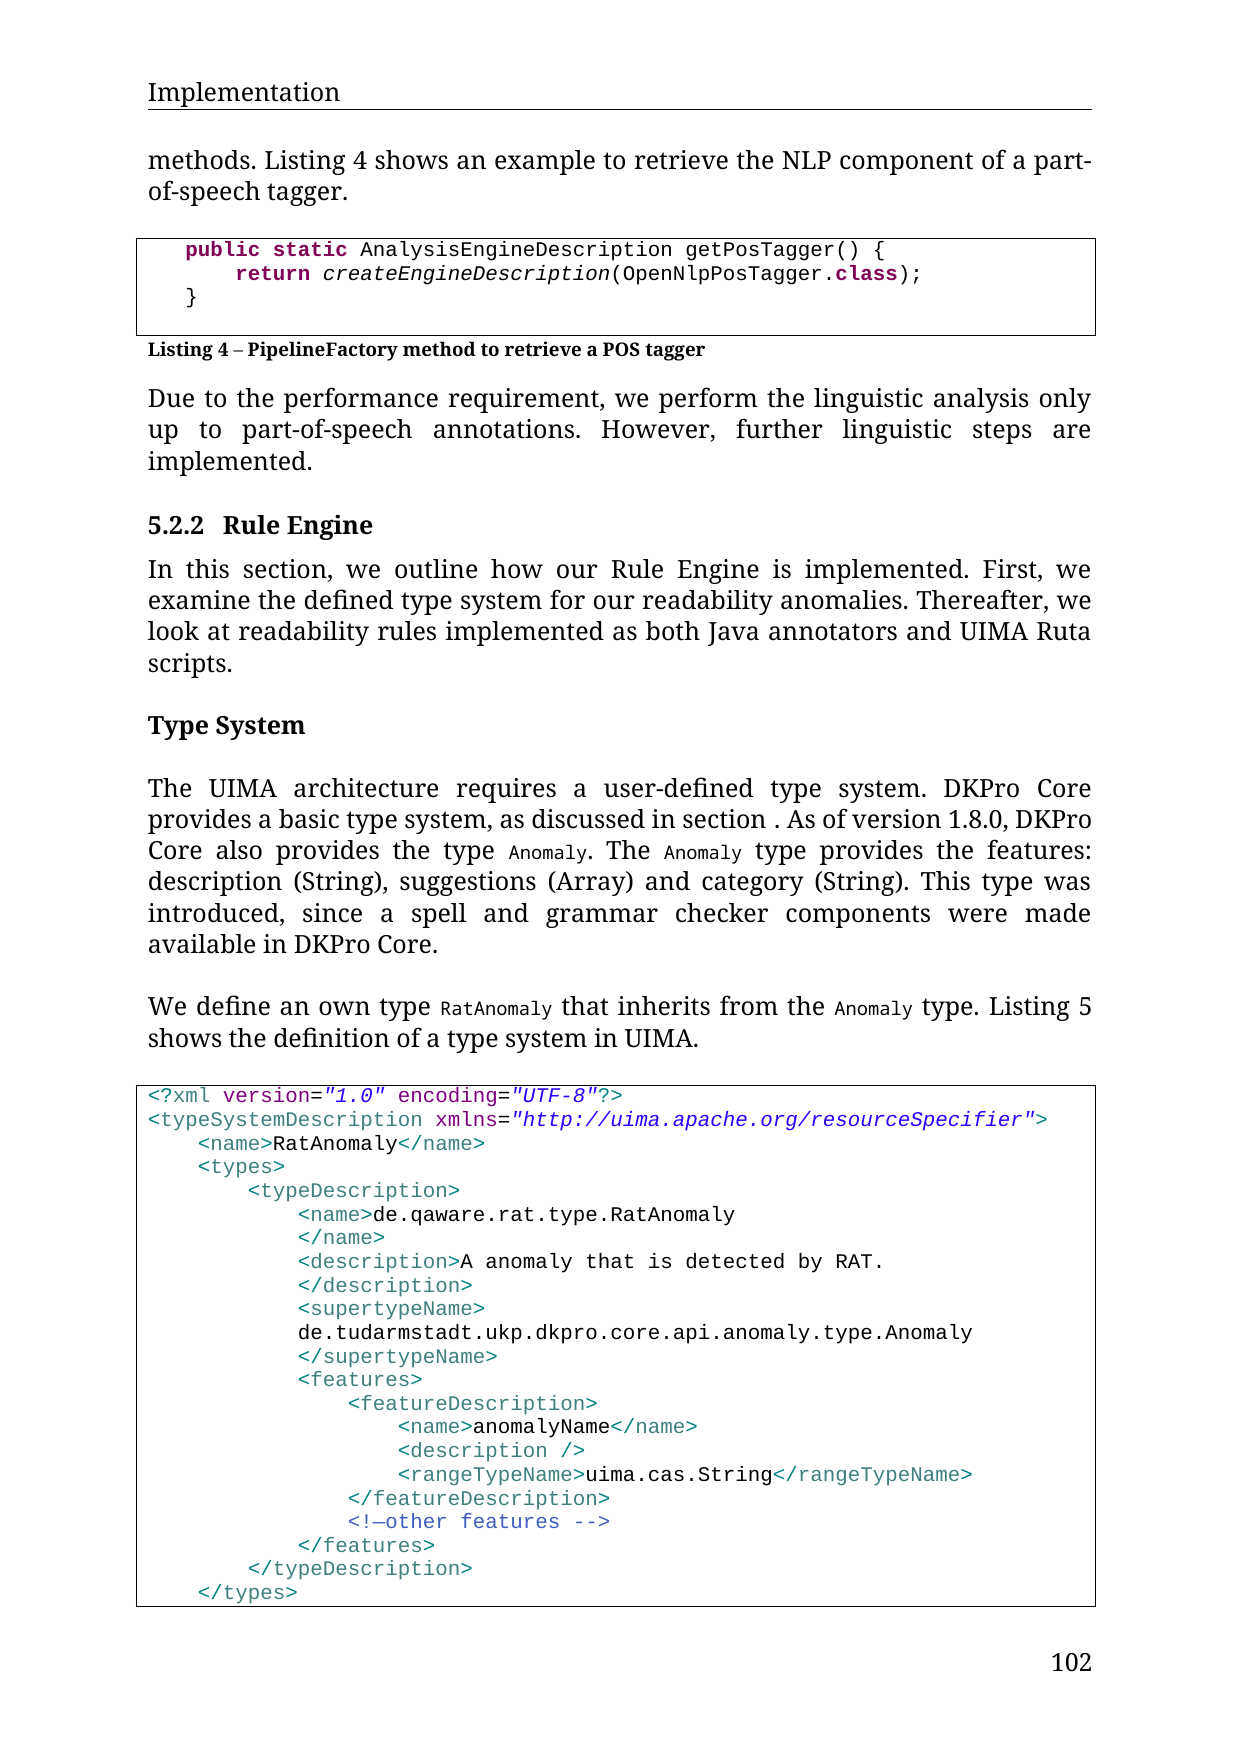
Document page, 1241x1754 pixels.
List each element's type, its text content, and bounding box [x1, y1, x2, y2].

table_header public static AnalysisEngineDescription getPosTagger() { return createEngineDescription(OpenNlpPosTagger.class); } [137, 239, 1095, 335]
text Listing 4 – PipelineFactory method to retrieve a POS tagger [148, 336, 1092, 362]
text In this section, we outline how our Rule Engine is implemented. First, we examine the defined type system for our readability anomalies. Thereafter, we look at readability rules implemented as both Java annotators and UIMA Ruta scripts. [148, 553, 1092, 678]
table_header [137, 1086, 1095, 1606]
subtitle Type System [148, 709, 1092, 741]
text Due to the performance requirement, we perform the linguistic analysis only up to part-of-speech annotations. However, further linguistic steps are implemented. [148, 382, 1092, 476]
subtitle Rule Engine [148, 509, 1092, 541]
text We define an own type RatAnomaly that inherits from the Anomaly type. Listing 5 shows the definition of a type system in UIMA. [148, 991, 1092, 1053]
text The UIMA architecture requires a user-defined type system. DKPro Core provides a basic type system, as discussed in section 0. As of version 1.8.0, DKPro Core also provides the type Anomaly. The Anomaly type provides the features: description (String), suggestions (Array) and category (String). This type was introduced, since a spell and grammar checker components were made available in DKPro Core. [148, 772, 1092, 959]
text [148, 144, 1092, 207]
